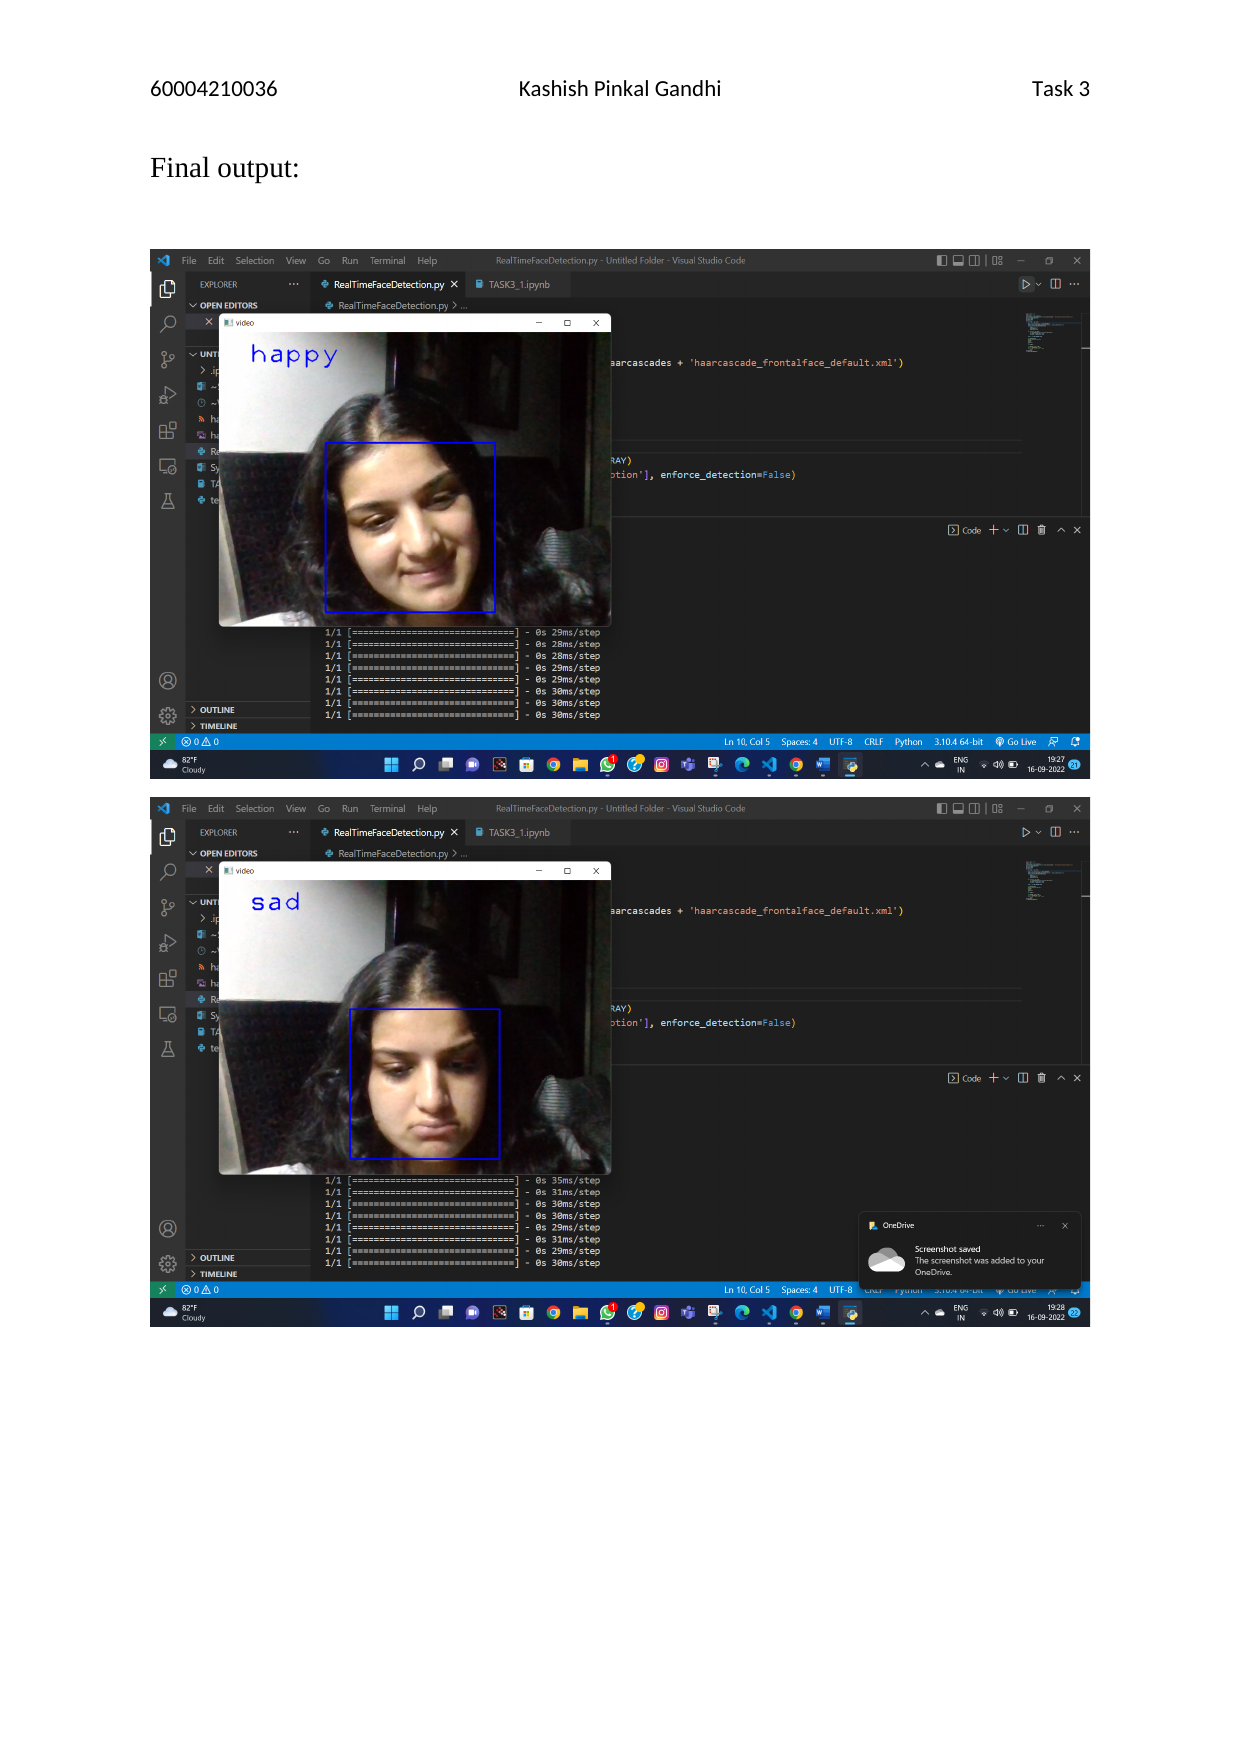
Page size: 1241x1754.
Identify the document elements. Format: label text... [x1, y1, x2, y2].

picture [150, 797, 1091, 1327]
text Final output: [150, 150, 1090, 183]
picture [150, 249, 1091, 779]
